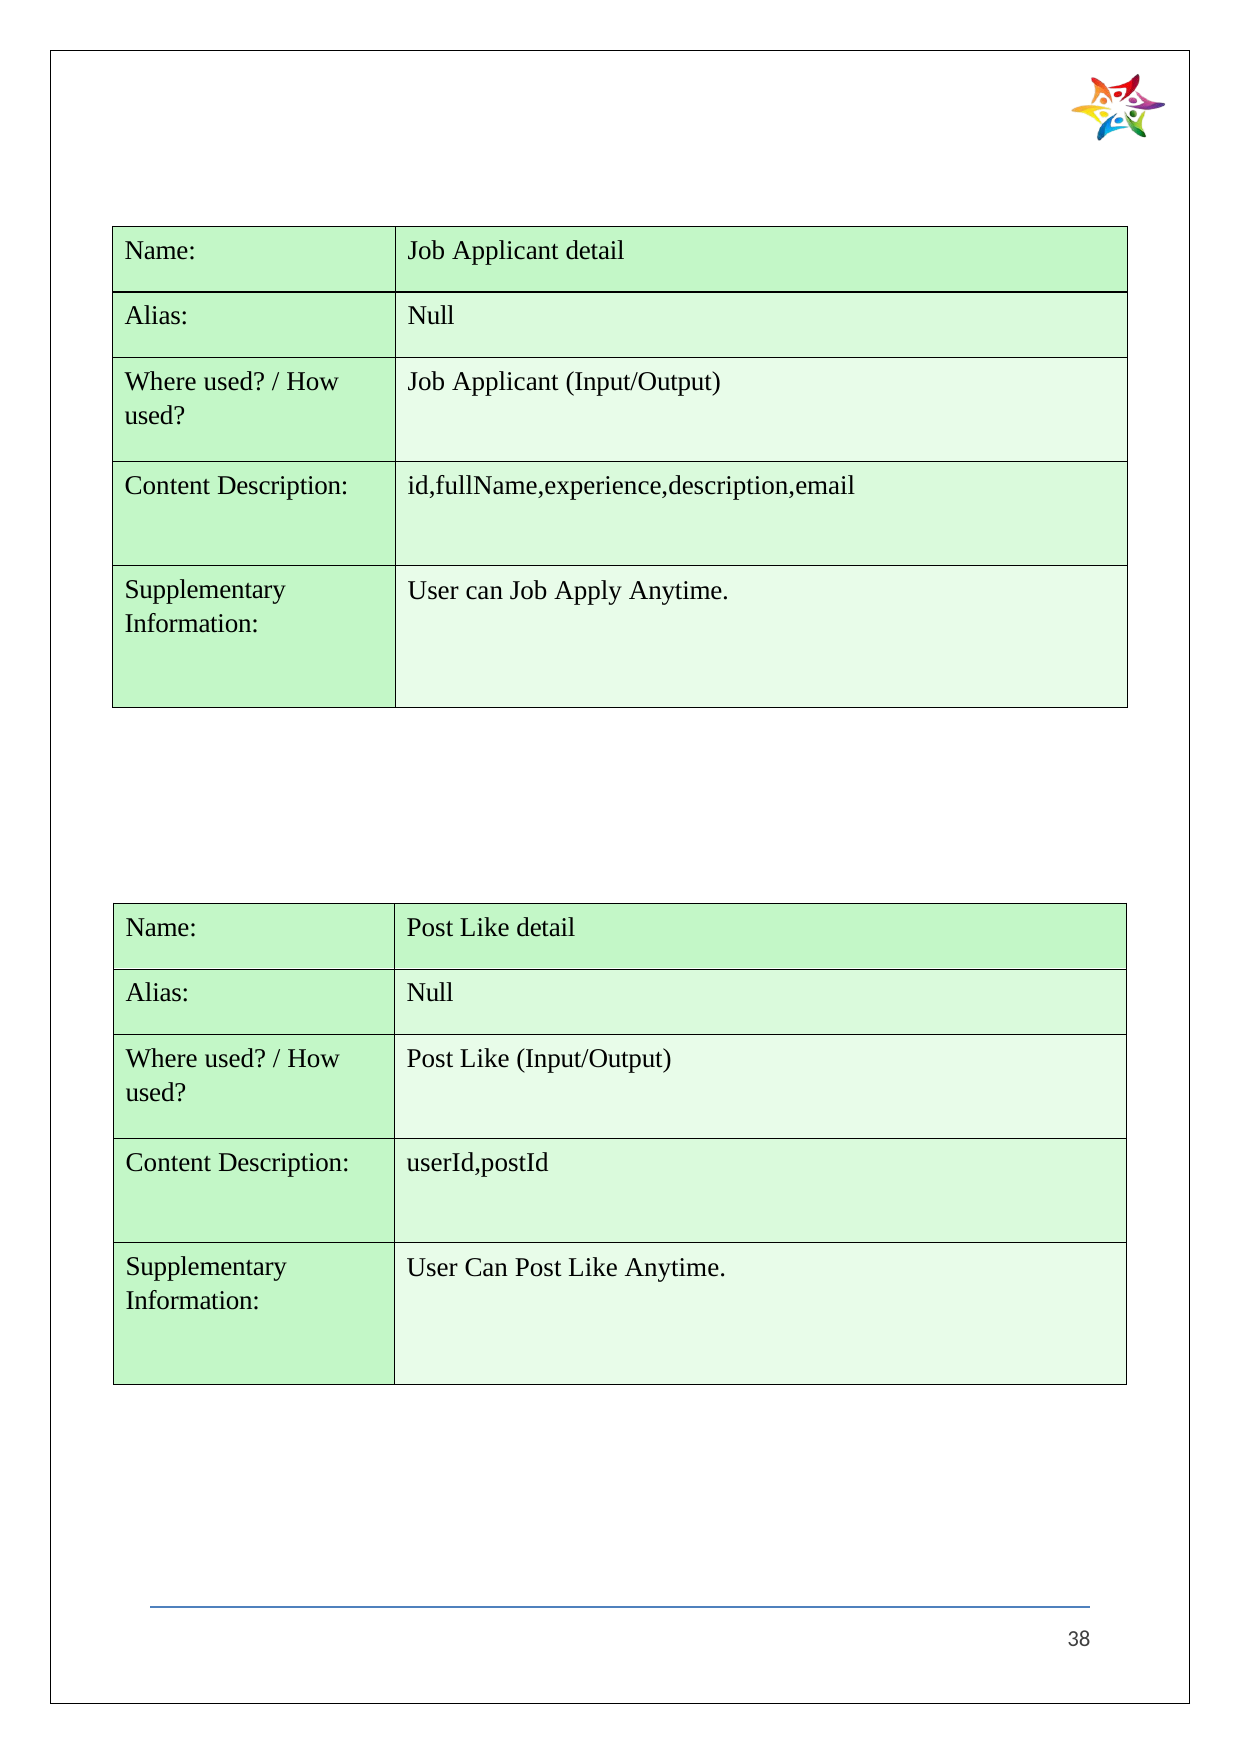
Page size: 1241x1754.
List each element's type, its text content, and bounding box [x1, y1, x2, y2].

table_header Name: [113, 227, 395, 291]
table_cell Supplementary Information: [114, 1243, 394, 1384]
table_header Name: [114, 904, 394, 968]
table_header Job Applicant detail [396, 227, 1127, 291]
table_cell Supplementary Information: [113, 566, 395, 707]
table_cell Where used? / How used? [113, 358, 395, 461]
table_cell Content Description: [113, 462, 395, 565]
table_cell Post Like (Input/Output) [395, 1035, 1126, 1138]
table_header Post Like detail [395, 904, 1126, 968]
table_cell Where used? / How used? [114, 1035, 394, 1138]
table_cell User Can Post Like Anytime. [395, 1243, 1126, 1384]
table_cell Alias: [113, 293, 395, 357]
table_cell Content Description: [114, 1139, 394, 1242]
table_cell User can Job Apply Anytime. [396, 566, 1127, 707]
table_cell userId,postId [395, 1139, 1126, 1242]
table_cell Job Applicant (Input/Output) [396, 358, 1127, 461]
table_cell id,fullName,experience,description,email [396, 462, 1127, 565]
table_cell Null [395, 970, 1126, 1034]
table_cell Alias: [114, 970, 394, 1034]
table_cell Null [396, 293, 1127, 357]
picture [1059, 59, 1177, 155]
